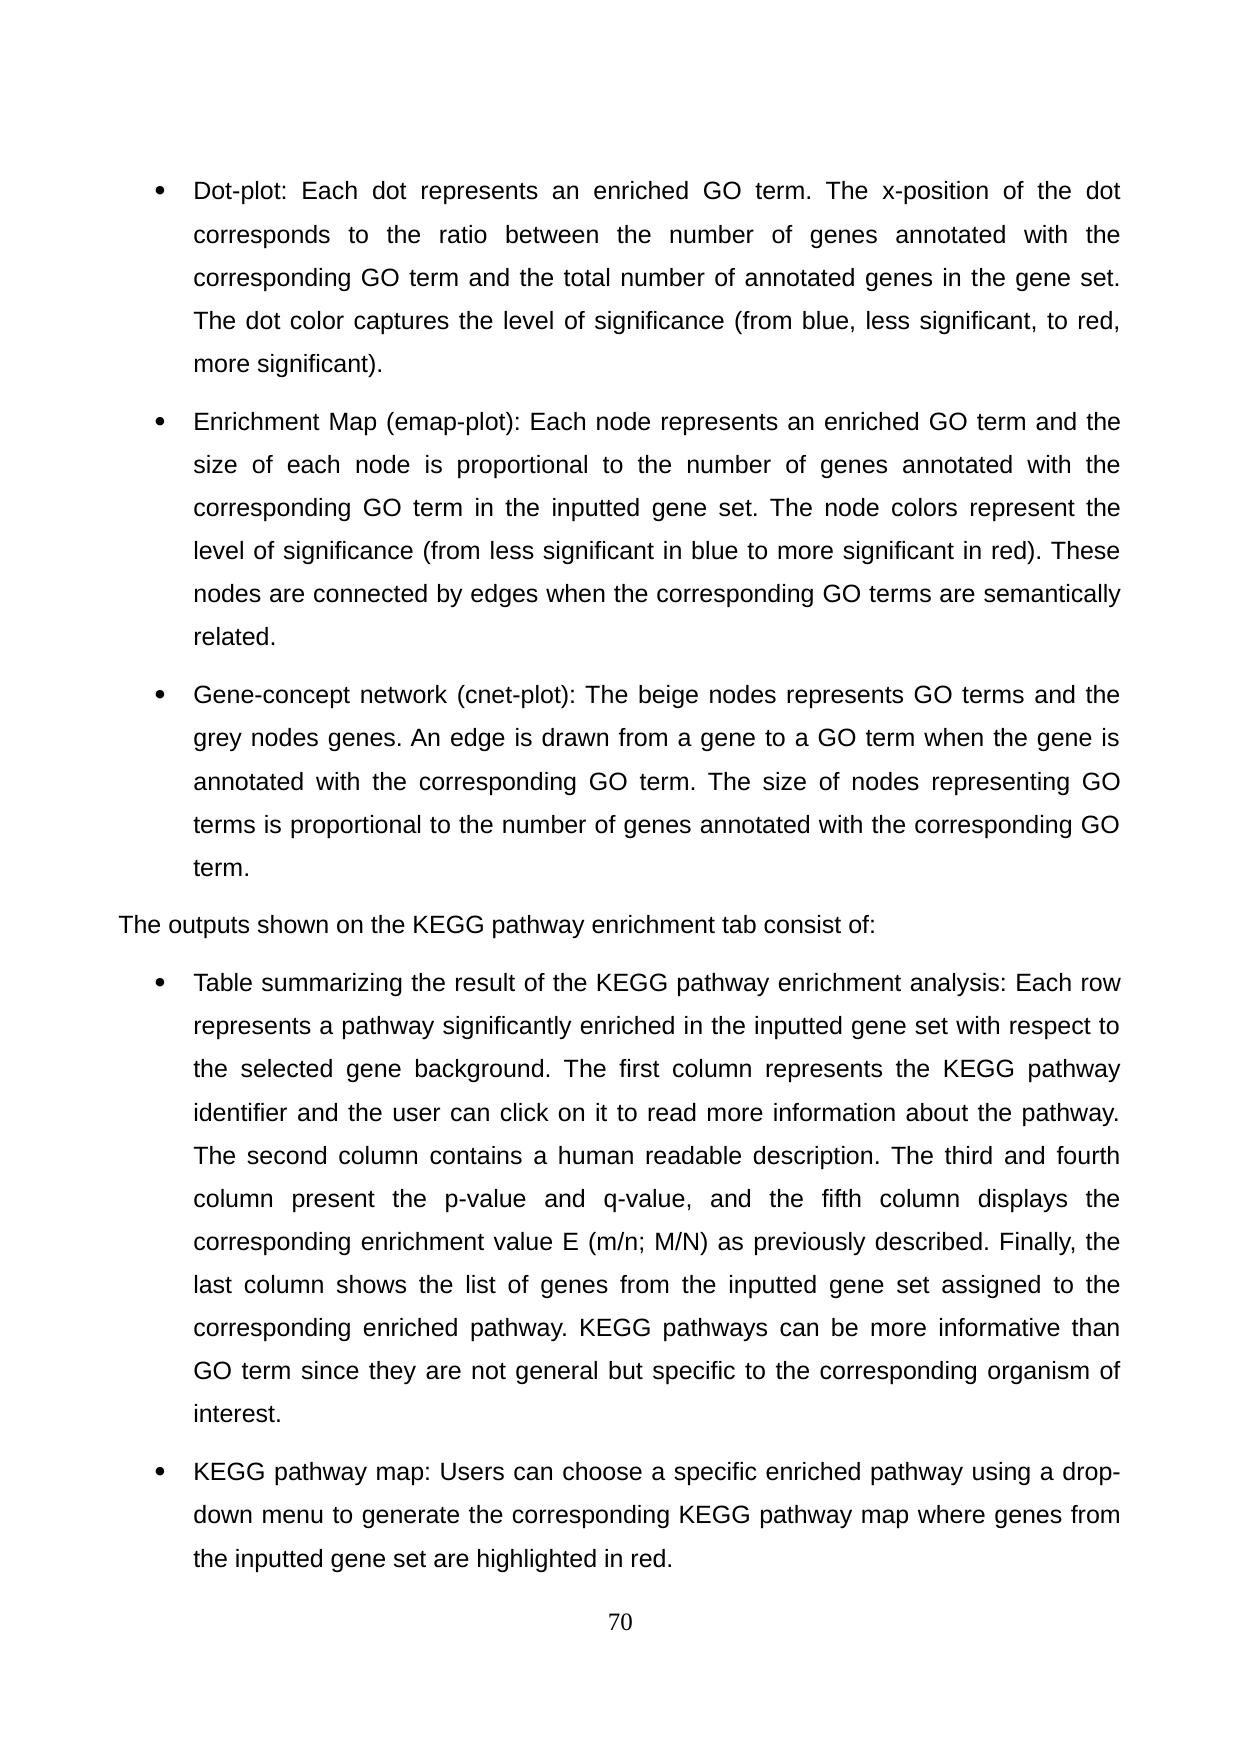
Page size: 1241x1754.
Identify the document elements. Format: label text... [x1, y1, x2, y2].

list Table summarizing the result of the KEGG pathway enrichment analysis: Each row represents a pathway significantly enriched in the inputted gene set with respect to the selected gene background. The first column represents the KEGG pathway identifier and the user can click on it to read more information about the pathway. The second column contains a human readable description. The third and fourth column present the p-value and q-value, and the fifth column displays the corresponding enrichment value E (m/n; M/N) as previously described. Finally, the last column shows the list of genes from the inputted gene set assigned to the corresponding enriched pathway. KEGG pathways can be more informative than GO term since they are not general but specific to the corresponding organism of interest. [156, 968, 1122, 1428]
list KEGG pathway map: Users can choose a specific enriched pathway using a drop-down menu to generate the corresponding KEGG pathway map where genes from the inputted gene set are highlighted in red. [156, 1457, 1122, 1572]
list Dot-plot: Each dot represents an enriched GO term. The x-position of the dot corresponds to the ratio between the number of genes annotated with the corresponding GO term and the total number of annotated genes in the gene set. The dot color captures the level of significance (from blue, less significant, to red, more significant). [156, 176, 1122, 378]
text The outputs shown on the KEGG pathway enrichment tab consist of: [118, 910, 1122, 939]
list Gene-concept network (cnet-plot): The beige nodes represents GO terms and the grey nodes genes. An edge is drawn from a gene to a GO term when the gene is annotated with the corresponding GO term. The size of nodes representing GO terms is proportional to the number of genes annotated with the corresponding GO term. [156, 680, 1122, 881]
list Enrichment Map (emap-plot): Each node represents an enriched GO term and the size of each node is proportional to the number of genes annotated with the corresponding GO term in the inputted gene set. The node colors represent the level of significance (from less significant in blue to more significant in red). These nodes are connected by edges when the corresponding GO terms are semantically related. [156, 407, 1122, 651]
